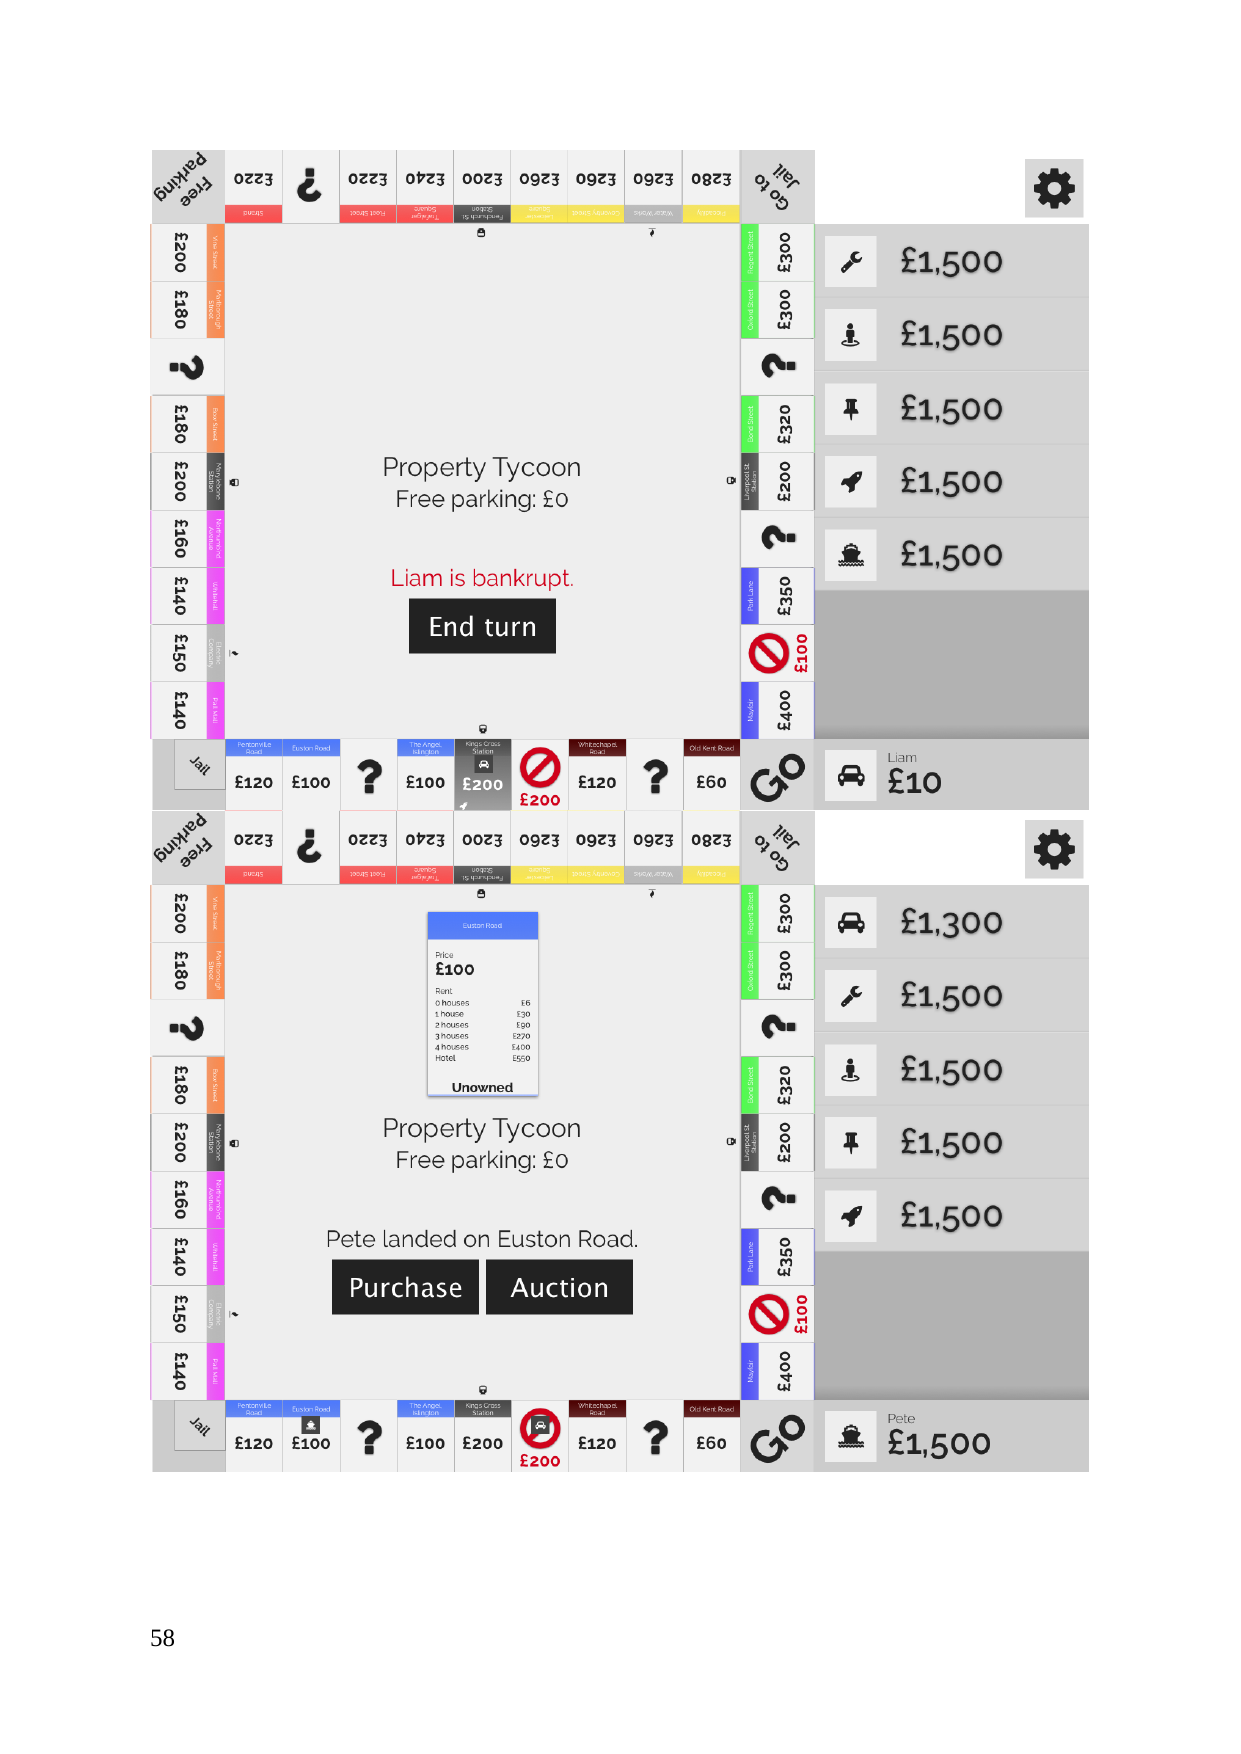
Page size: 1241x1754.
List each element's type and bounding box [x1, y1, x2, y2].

picture [150, 150, 1089, 1472]
